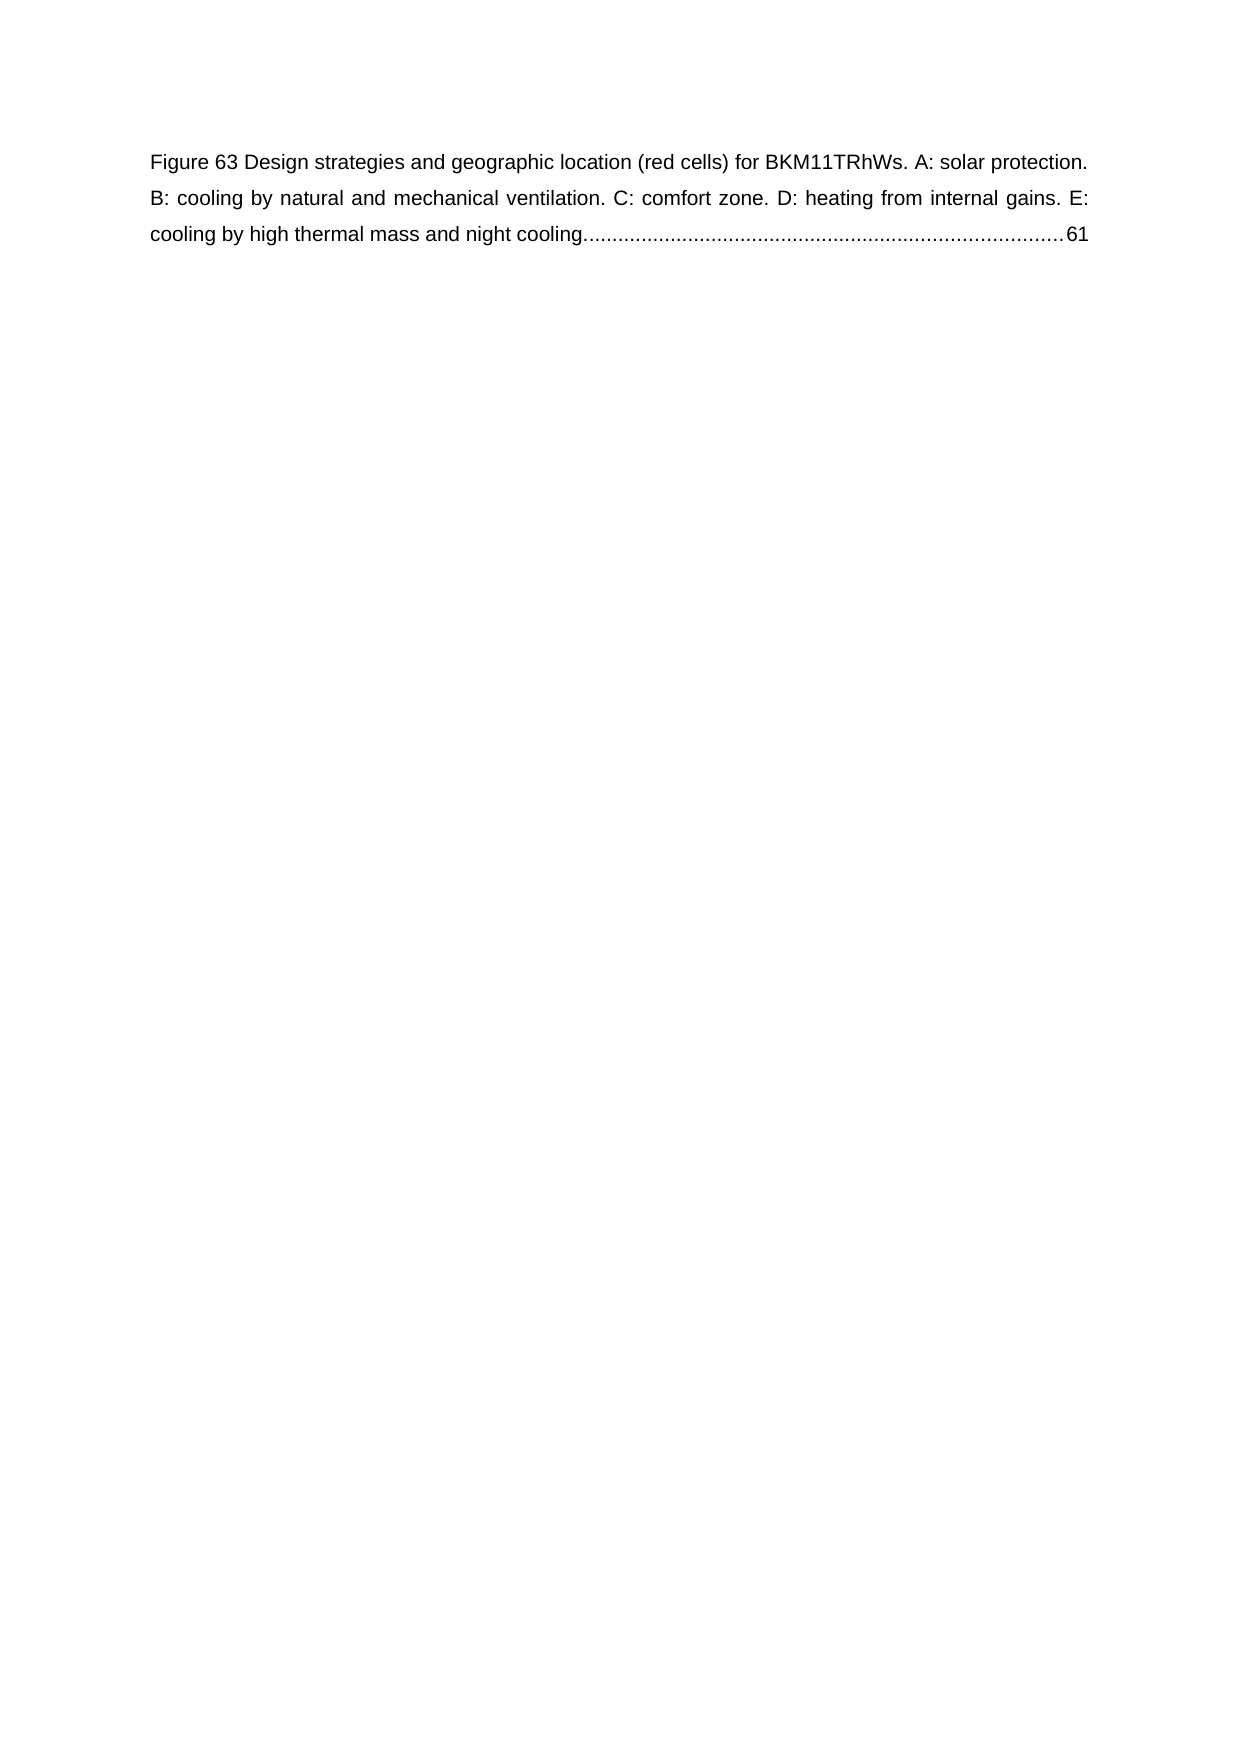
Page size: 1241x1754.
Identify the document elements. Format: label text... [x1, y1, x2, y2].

text Figure 63 Design strategies and geographic location (red cells) for BKM11TRhWs. A: solar protection. B: cooling by natural and mechanical ventilation. C: comfort zone. D: heating from internal gains. E: cooling by high thermal mass and night cooling. 61 [150, 150, 1090, 246]
